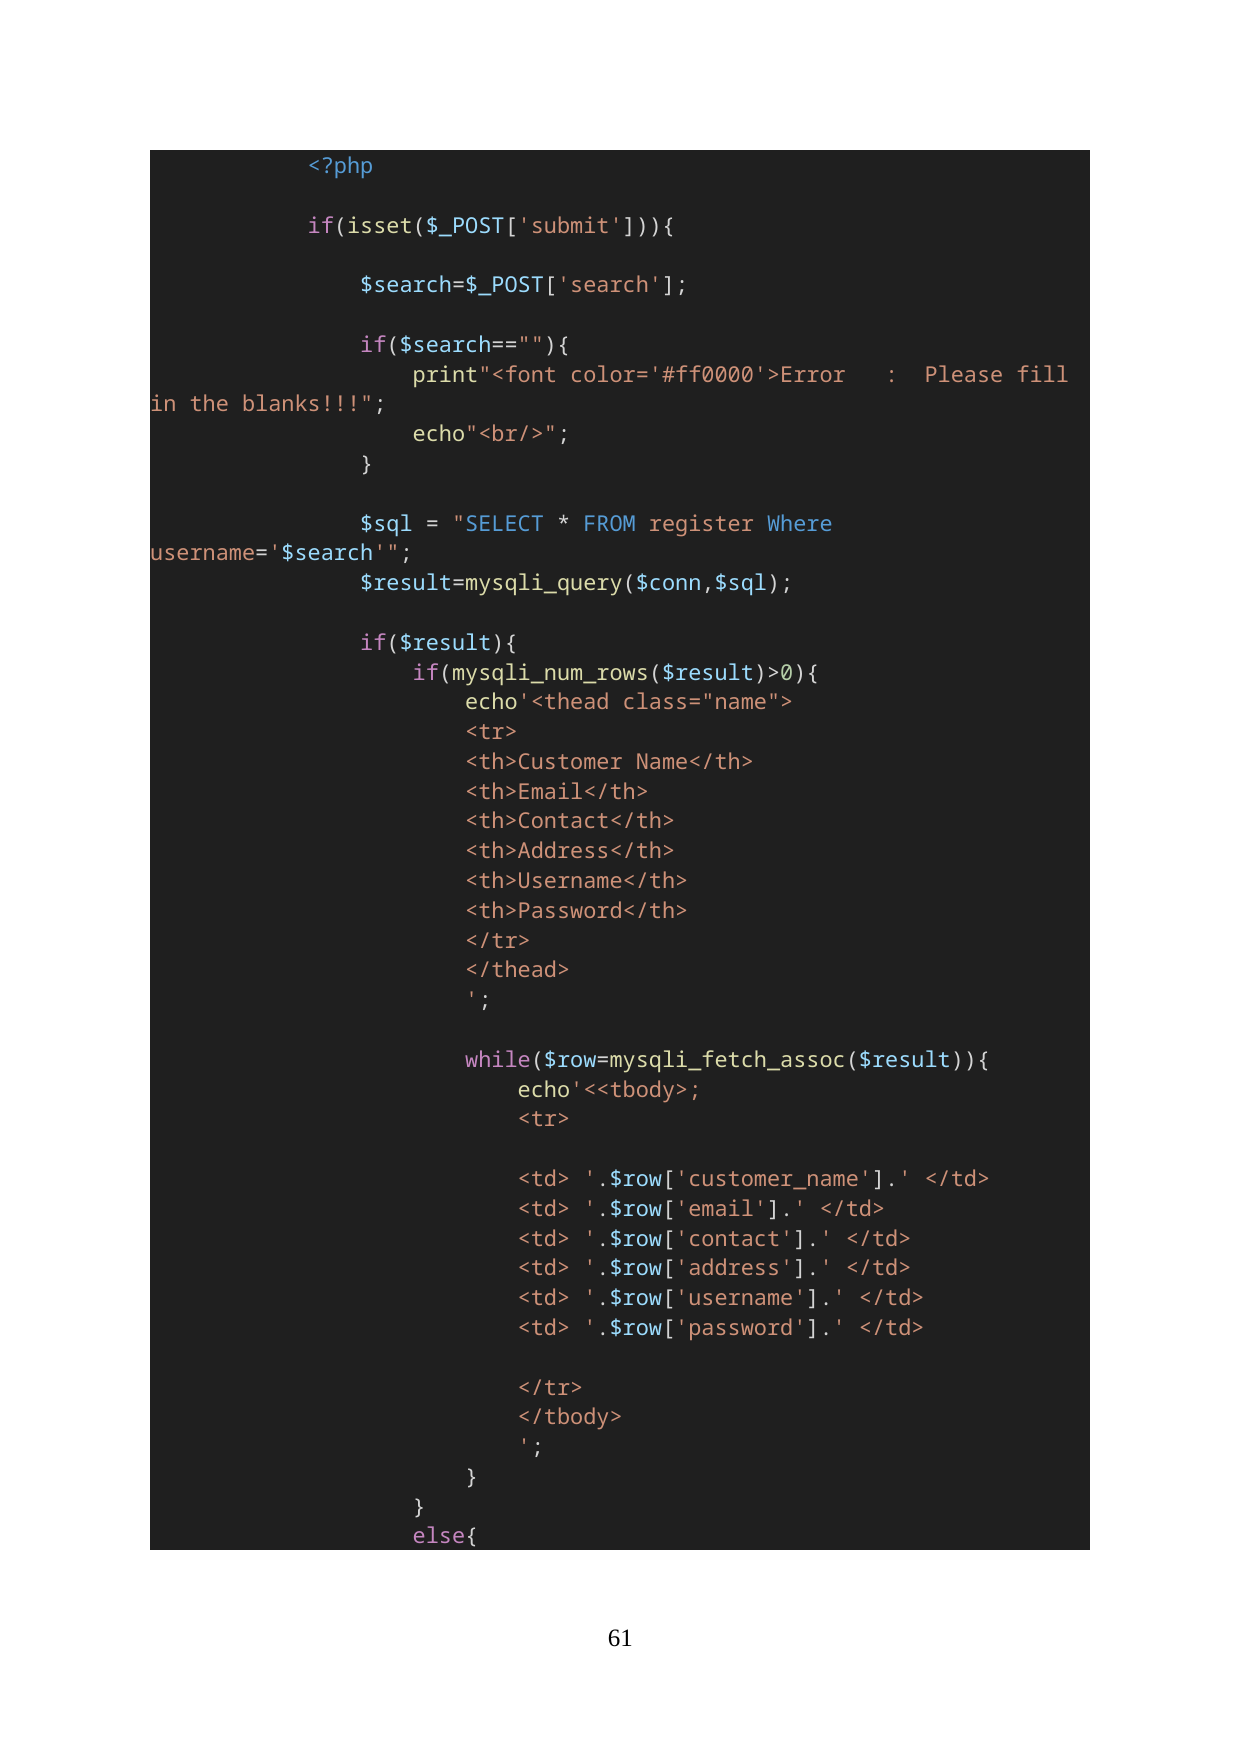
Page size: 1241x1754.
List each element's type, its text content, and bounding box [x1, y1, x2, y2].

text <td> '.$row['contact'].' </td> [150, 1222, 1090, 1252]
text <td> '.$row['password'].' </td> [150, 1312, 1090, 1342]
text echo"<br/>"; [150, 418, 1090, 448]
text <th>Contact</th> [150, 805, 1090, 835]
text '; [150, 1431, 1090, 1461]
text $result=mysqli_query($conn,$sql); [150, 567, 1090, 597]
text <th>Customer Name</th> [150, 746, 1090, 776]
text </tr> [150, 1371, 1090, 1401]
text <?php [150, 150, 1090, 180]
text } [150, 1491, 1090, 1520]
text <th>Username</th> [150, 865, 1090, 895]
text <td> '.$row['username'].' </td> [150, 1282, 1090, 1312]
text echo'<thead class="name"> [150, 686, 1090, 716]
text else{ [150, 1520, 1090, 1550]
text <td> '.$row['address'].' </td> [150, 1252, 1090, 1282]
text while($row=mysqli_fetch_assoc($result)){ [150, 1044, 1090, 1073]
text } [150, 1461, 1090, 1491]
text echo'<<tbody>; [150, 1073, 1090, 1103]
text <td> '.$row['email'].' </td> [150, 1193, 1090, 1222]
text if(mysqli_num_rows($result)>0){ [150, 656, 1090, 686]
text <tr> [150, 1103, 1090, 1133]
text if($result){ [150, 627, 1090, 656]
text </tr> [150, 924, 1090, 954]
text } [150, 448, 1090, 478]
text <th>Password</th> [150, 895, 1090, 924]
text </tbody> [150, 1401, 1090, 1431]
text if($search==""){ [150, 329, 1090, 358]
text $sql = "SELECT * FROM register Where username='$search'"; [150, 507, 1090, 567]
text <td> '.$row['customer_name'].' </td> [150, 1163, 1090, 1193]
text '; [150, 984, 1090, 1014]
text $search=$_POST['search']; [150, 269, 1090, 299]
text <tr> [150, 716, 1090, 746]
text <th>Email</th> [150, 776, 1090, 805]
text if(isset($_POST['submit'])){ [150, 209, 1090, 239]
text </thead> [150, 954, 1090, 984]
text <th>Address</th> [150, 835, 1090, 865]
text print"<font color='#ff0000'>Error : Please fill in the blanks!!!"; [150, 358, 1090, 418]
